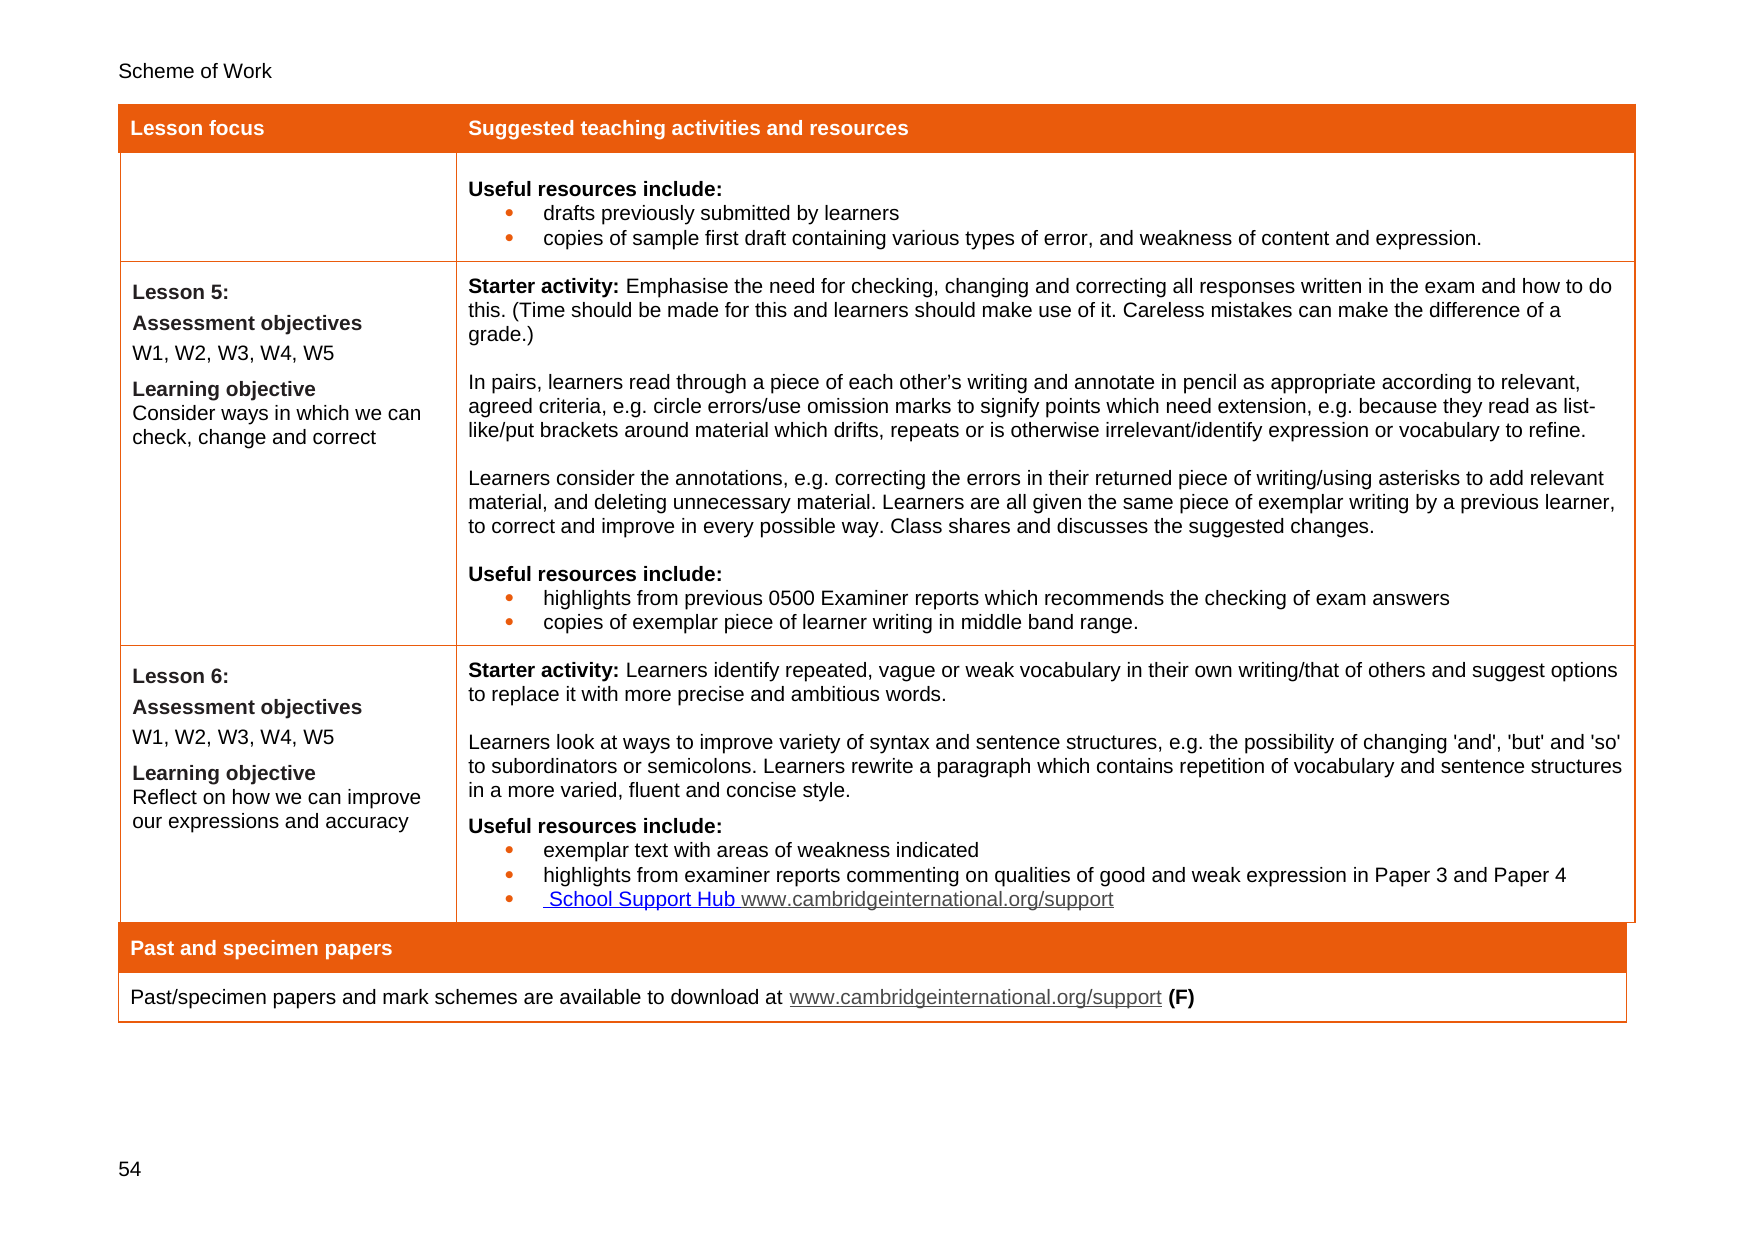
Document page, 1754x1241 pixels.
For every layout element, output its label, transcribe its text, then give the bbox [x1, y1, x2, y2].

table_header Suggested teaching activities and resources [457, 105, 1634, 152]
table_cell Starter activity: Emphasise the need for checking, changing and correcting all responses written in the exam and how to do this. (Time should be made for this and learners should make use of it. Careless mistakes can make the difference of a grade.) In pairs, learners read through a piece of each other’s writing and annotate in pencil as appropriate according to relevant, agreed criteria, e.g. circle errors/use omission marks to signify points which need extension, e.g. because they read as list-like/put brackets around material which drifts, repeats or is otherwise irrelevant/identify expression or vocabulary to refine. Learners consider the annotations, e.g. correcting the errors in their returned piece of writing/using asterisks to add relevant material, and deleting unnecessary material. Learners are all given the same piece of exemplar writing by a previous learner, to correct and improve in every possible way. Class shares and discusses the suggested changes. Useful resources include: highlights from previous 0500 Examiner reports which recommends the checking of exam answers copies of exemplar piece of learner writing in middle band range. [457, 262, 1634, 645]
table_cell Starter activity: Learners identify repeated, vague or weak vocabulary in their own writing/that of others and suggest options to replace it with more precise and ambitious words. Learners look at ways to improve variety of syntax and sentence structures, e.g. the possibility of changing 'and', 'but' and 'so' to subordinators or semicolons. Learners rewrite a paragraph which contains repetition of vocabulary and sentence structures in a more varied, fluent and concise style. Useful resources include: exemplar text with areas of weakness indicated highlights from examiner reports commenting on qualities of good and weak expression in Paper 3 and Paper 4 School Support Hub [457, 646, 1634, 922]
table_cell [121, 153, 456, 261]
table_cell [457, 153, 1634, 261]
table_cell Lesson 6: Assessment objectives W1, W2, W3, W4, W5 Learning objective Reflect on how we can improve our expressions and accuracy [121, 646, 456, 922]
table_cell Past and specimen papers [119, 923, 1626, 972]
table_cell Past/specimen papers and mark schemes are available to download at www.cambridgeinternational.org/support (F) [119, 973, 1626, 1021]
table_header Lesson focus [119, 105, 456, 152]
table_cell Lesson 5: Assessment objectives W1, W2, W3, W4, W5 Learning objective Consider ways in which we can check, change and correct [121, 262, 456, 645]
